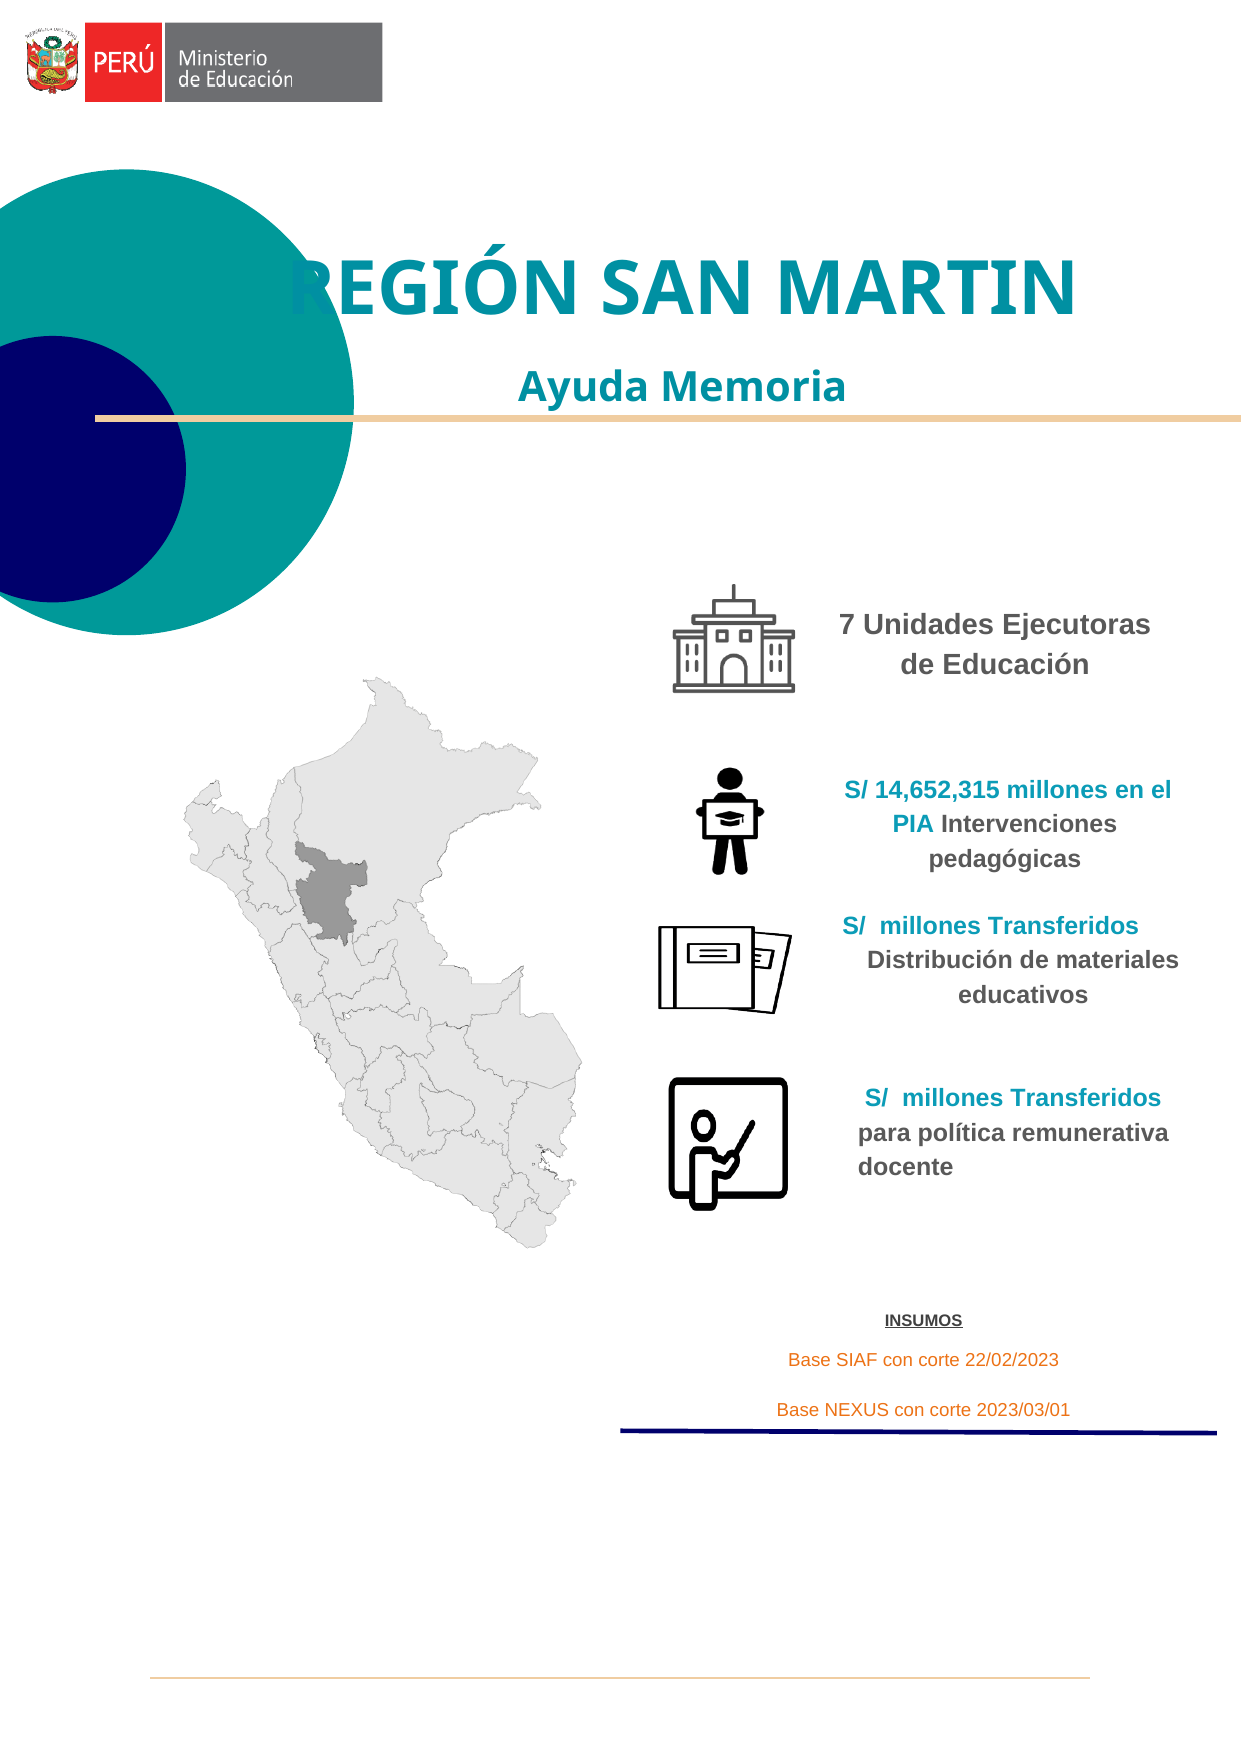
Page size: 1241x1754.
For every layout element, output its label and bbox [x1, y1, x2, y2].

picture [664, 749, 793, 894]
picture [646, 1045, 801, 1227]
picture [168, 675, 605, 1255]
picture [179, 50, 292, 87]
picture [21, 28, 81, 98]
picture [617, 913, 816, 1021]
